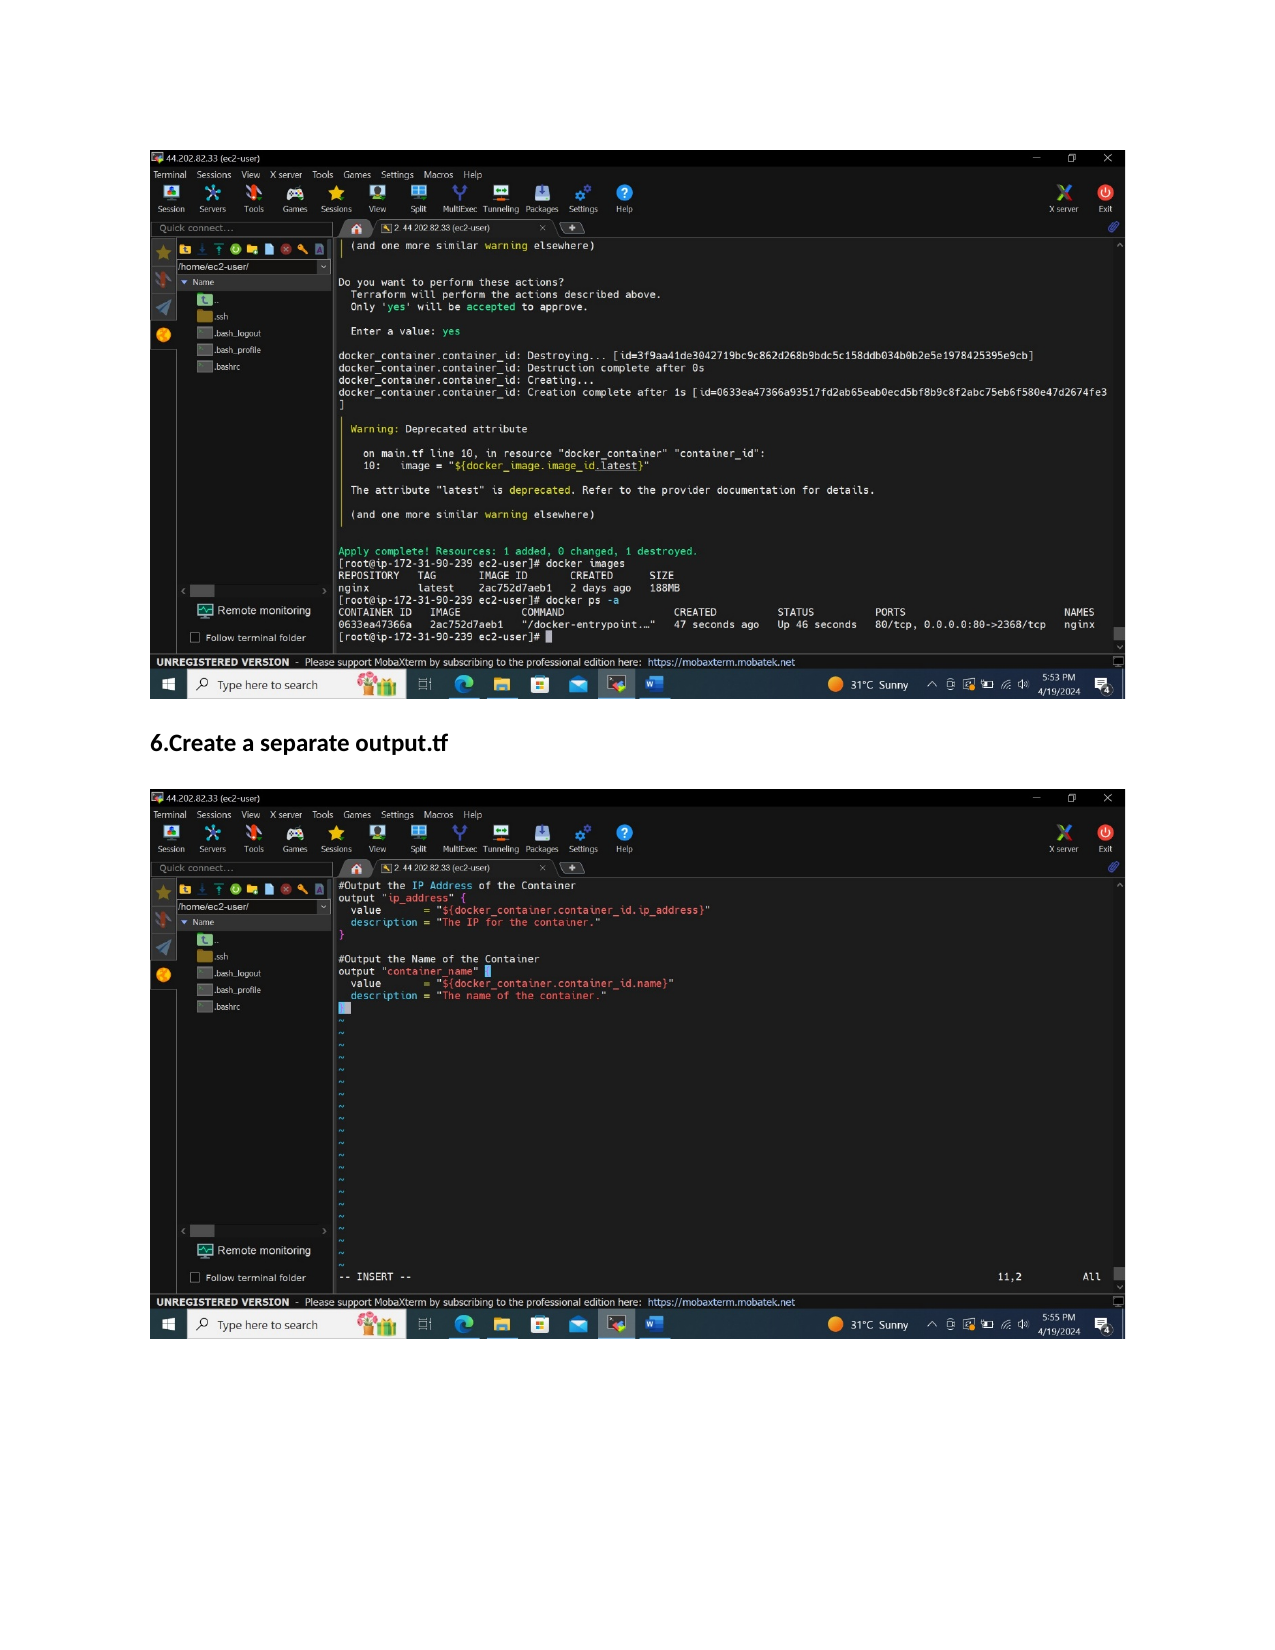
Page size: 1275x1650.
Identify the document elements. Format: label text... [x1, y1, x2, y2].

text 6.Create a separate output.tf [150, 728, 1125, 758]
picture [150, 789, 1125, 1339]
picture [150, 150, 1125, 699]
